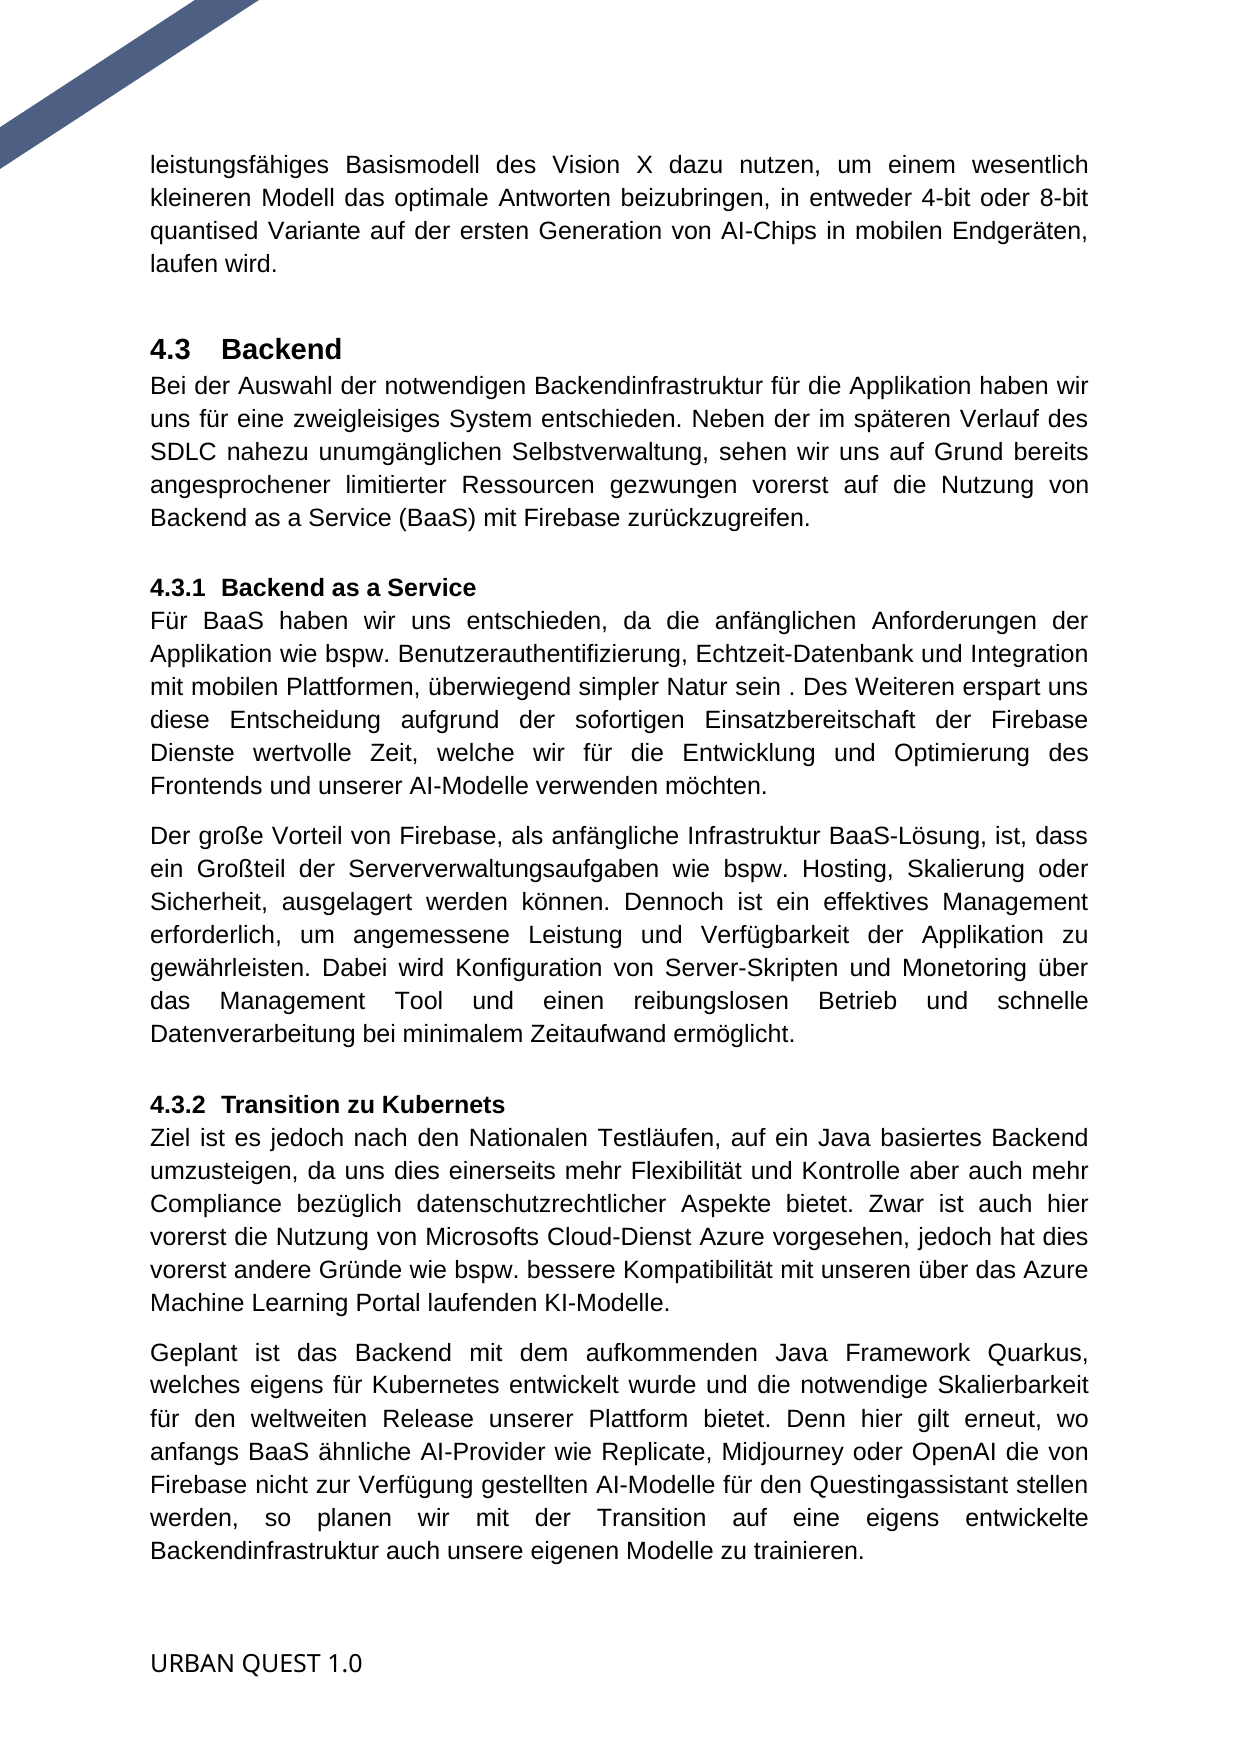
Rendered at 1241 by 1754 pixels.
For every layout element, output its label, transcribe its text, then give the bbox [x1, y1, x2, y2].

text Der große Vorteil von Firebase, als anfängliche Infrastruktur BaaS-Lösung, ist, dass ein Großteil der Serververwaltungsaufgaben wie bspw. Hosting, Skalierung oder Sicherheit, ausgelagert werden können. Dennoch ist ein effektives Management erforderlich, um angemessene Leistung und Verfügbarkeit der Applikation zu gewährleisten. Dabei wird Konfiguration von Server-Skripten und Monetoring über das Management Tool und einen reibungslosen Betrieb und schnelle Datenverarbeitung bei minimalem Zeitaufwand ermöglicht. [150, 821, 1090, 1048]
subtitle Backend as a Service [150, 573, 1090, 602]
text Geplant ist das Backend mit dem aufkommenden Java Framework Quarkus, welches eigens für Kubernetes entwickelt wurde und die notwendige Skalierbarkeit für den weltweiten Release unserer Plattform bietet. Denn hier gilt erneut, wo anfangs BaaS ähnliche AI-Provider wie Replicate, Midjourney oder OpenAI die von Firebase nicht zur Verfügung gestellten AI-Modelle für den Questingassistant stellen werden, so planen wir mit der Transition auf eine eigens entwickelte Backendinfrastruktur auch unsere eigenen Modelle zu trainieren. [150, 1337, 1090, 1564]
subtitle Transition zu Kubernets [150, 1090, 1090, 1118]
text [150, 150, 1090, 278]
text Bei der Auswahl der notwendigen Backendinfrastruktur für die Applikation haben wir uns für eine zweigleisiges System entschieden. Neben der im späteren Verlauf des SDLC nahezu unumgänglichen Selbstverwaltung, sehen wir uns auf Grund bereits angesprochener limitierter Ressourcen gezwungen vorerst auf die Nutzung von Backend as a Service (BaaS) mit Firebase zurückzugreifen. [150, 371, 1090, 531]
text Für BaaS haben wir uns entschieden, da die anfänglichen Anforderungen der Applikation wie bspw. Benutzerauthentifizierung, Echtzeit-Datenbank und Integration mit mobilen Plattformen, überwiegend simpler Natur sein . Des Weiteren erspart uns diese Entscheidung aufgrund der sofortigen Einsatzbereitschaft der Firebase Dienste wertvolle Zeit, welche wir für die Entwicklung und Optimierung des Frontends und unserer AI-Modelle verwenden möchten. [150, 606, 1090, 800]
text Ziel ist es jedoch nach den Nationalen Testläufen, auf ein Java basiertes Backend umzusteigen, da uns dies einerseits mehr Flexibilität und Kontrolle aber auch mehr Compliance bezüglich datenschutzrechtlicher Aspekte bietet. Zwar ist auch hier vorerst die Nutzung von Microsofts Cloud-Dienst Azure vorgesehen, jedoch hat dies vorerst andere Gründe wie bspw. bessere Kompatibilität mit unseren über das Azure Machine Learning Portal laufenden KI-Modelle. [150, 1123, 1090, 1317]
subtitle Backend [150, 332, 1090, 366]
